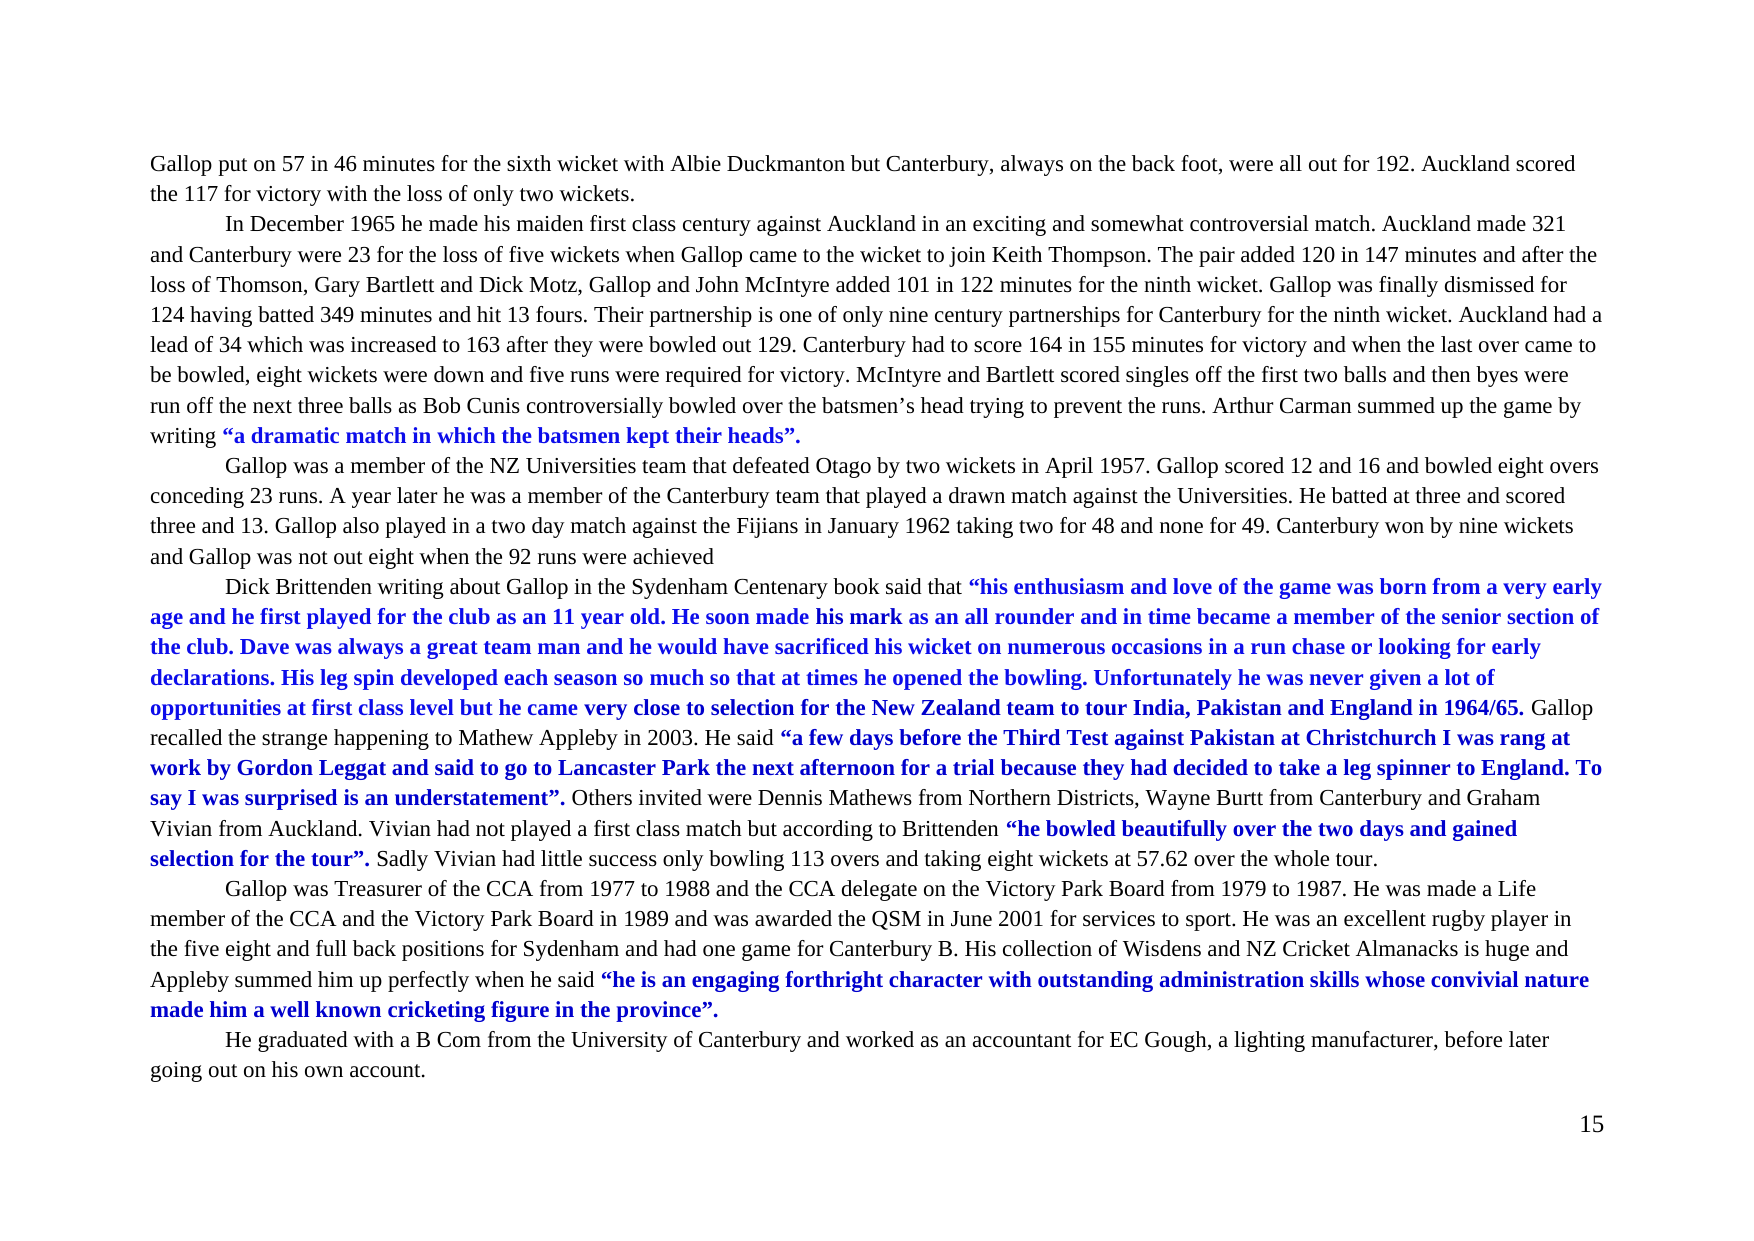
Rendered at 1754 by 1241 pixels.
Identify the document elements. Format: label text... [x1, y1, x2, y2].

text Gallop was Treasurer of the CCA from 1977 to 1988 and the CCA delegate on the Victory Park Board from 1979 to 1987. He was made a Life member of the CCA and the Victory Park Board in 1989 and was awarded the QSM in June 2001 for services to sport. He was an excellent rugby player in the five eight and full back positions for Sydenham and had one game for Canterbury B. His collection of Wisdens and NZ Cricket Almanacks is huge and Appleby summed him up perfectly when he said “he is an engaging forthright character with outstanding administration skills whose convivial nature made him a well known cricketing figure in the province”. [150, 875, 1604, 1022]
text He graduated with a B Com from the University of Canterbury and worked as an accountant for EC Gough, a lighting manufacturer, before later going out on his own account. [150, 1026, 1604, 1083]
text In December 1965 he made his maiden first class century against Auckland in an exciting and somewhat controversial match. Auckland made 321 and Canterbury were 23 for the loss of five wickets when Gallop came to the wicket to join Keith Thompson. The pair added 120 in 147 minutes and after the loss of Thomson, Gary Bartlett and Dick Motz, Gallop and John McIntyre added 101 in 122 minutes for the ninth wicket. Gallop was finally dismissed for 124 having batted 349 minutes and hit 13 fours. Their partnership is one of only nine century partnerships for Canterbury for the ninth wicket. Auckland had a lead of 34 which was increased to 163 after they were bowled out 129. Canterbury had to score 164 in 155 minutes for victory and when the last over came to be bowled, eight wickets were down and five runs were required for victory. McIntyre and Bartlett scored singles off the first two balls and then byes were run off the next three balls as Bob Cunis controversially bowled over the batsmen’s head trying to prevent the runs. Arthur Carman summed up the game by writing “a dramatic match in which the batsmen kept their heads”. [150, 210, 1604, 448]
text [150, 150, 1604, 207]
text Gallop was a member of the NZ Universities team that defeated Otago by two wickets in April 1957. Gallop scored 12 and 16 and bowled eight overs conceding 23 runs. A year later he was a member of the Canterbury team that played a drawn match against the Universities. He batted at three and scored three and 13. Gallop also played in a two day match against the Fijians in January 1962 taking two for 48 and none for 49. Canterbury won by nine wickets and Gallop was not out eight when the 92 runs were achieved [150, 452, 1604, 569]
text Dick Brittenden writing about Gallop in the Sydenham Centenary book said that “his enthusiasm and love of the game was born from a very early age and he first played for the club as an 11 year old. He soon made his mark as an all rounder and in time became a member of the senior section of the club. Dave was always a great team man and he would have sacrificed his wicket on numerous occasions in a run chase or looking for early declarations. His leg spin developed each season so much so that at times he opened the bowling. Unfortunately he was never given a lot of opportunities at first class level but he came very close to selection for the New Zealand team to tour India, Pakistan and England in 1964/65. Gallop recalled the strange happening to Mathew Appleby in 2003. He said “a few days before the Third Test against Pakistan at Christchurch I was rang at work by Gordon Leggat and said to go to Lancaster Park the next afternoon for a trial because they had decided to take a leg spinner to England. To say I was surprised is an understatement”. Others invited were Dennis Mathews from Northern Districts, Wayne Burtt from Canterbury and Graham Vivian from Auckland. Vivian had not played a first class match but according to Brittenden “he bowled beautifully over the two days and gained selection for the tour”. Sadly Vivian had little success only bowling 113 overs and taking eight wickets at 57.62 over the whole tour. [150, 573, 1604, 871]
